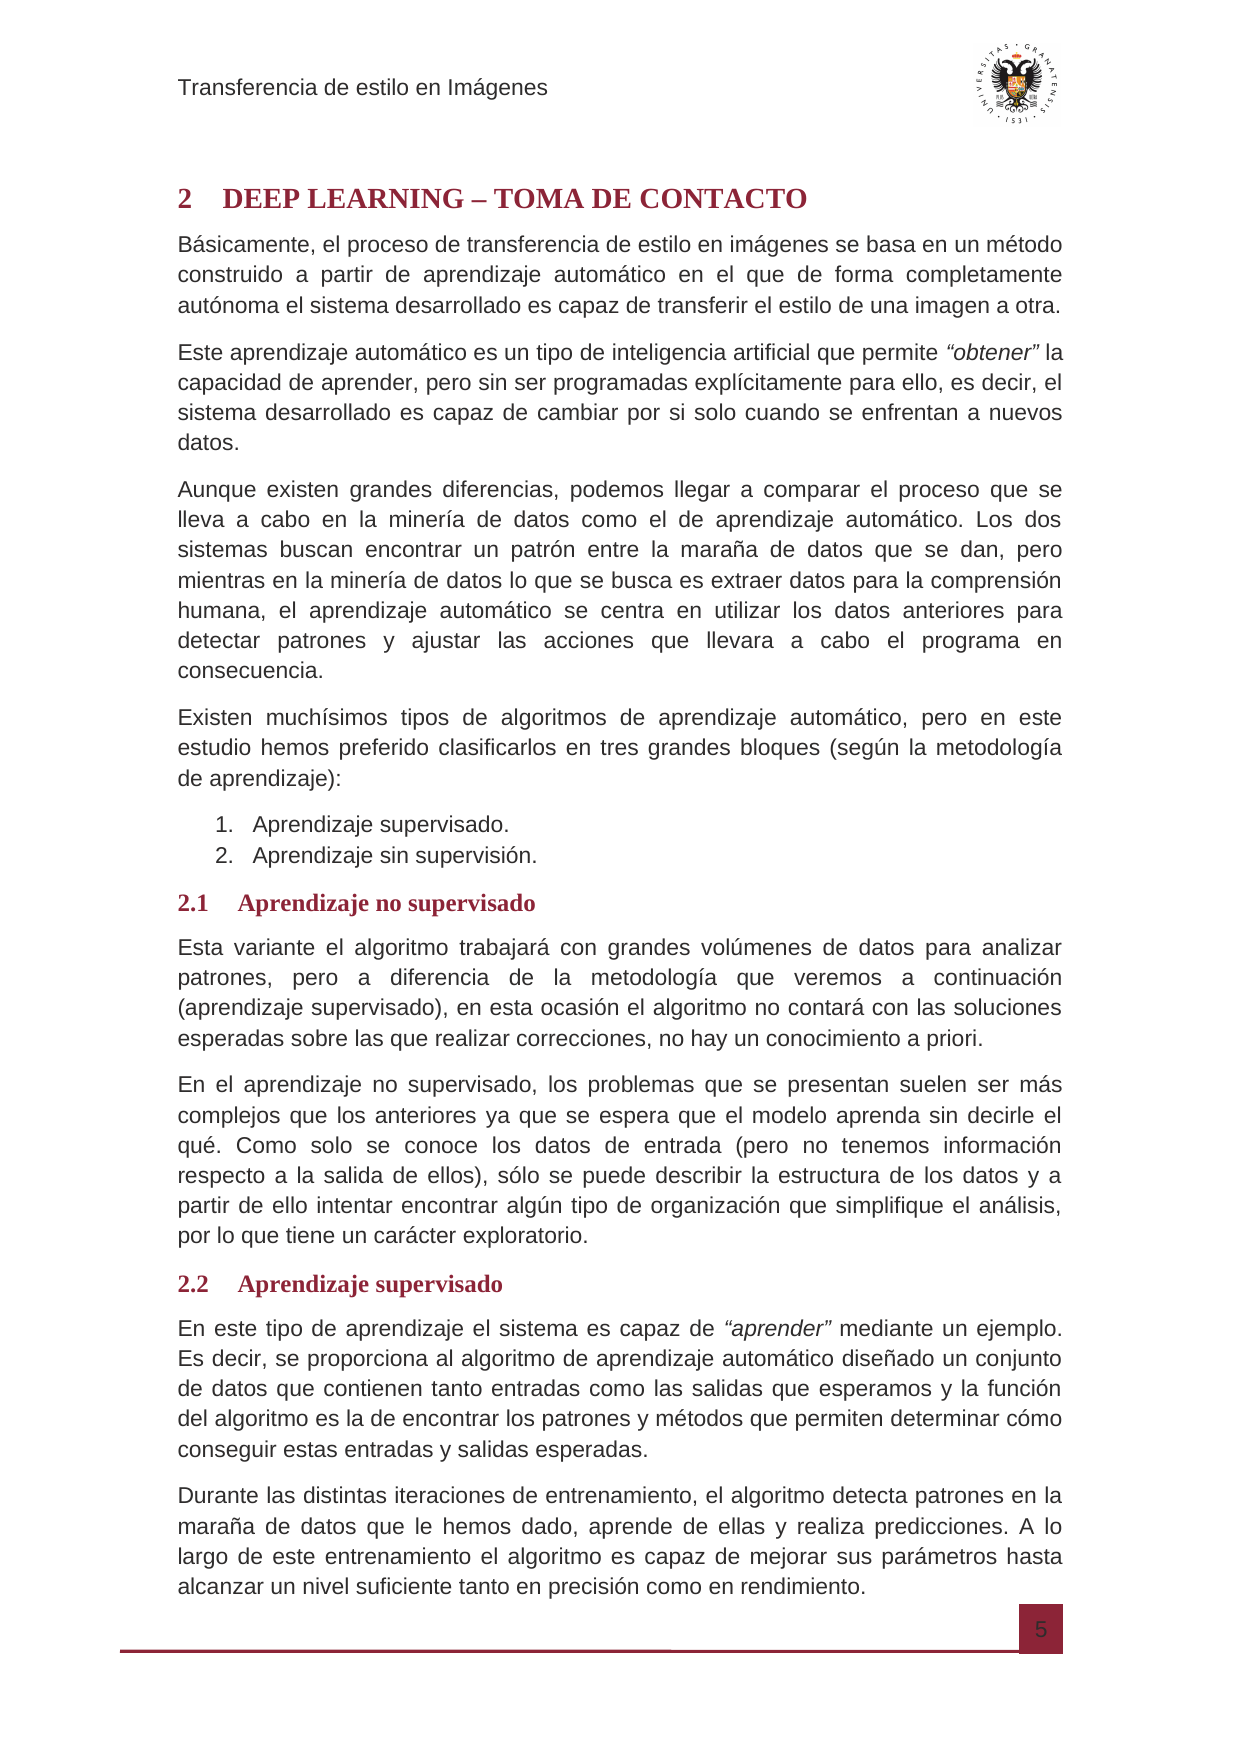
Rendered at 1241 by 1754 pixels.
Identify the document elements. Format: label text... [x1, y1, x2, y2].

text Existen muchísimos tipos de algoritmos de aprendizaje automático, pero en este estudio hemos preferido clasificarlos en tres grandes bloques (según la metodología de aprendizaje): [177, 704, 1063, 791]
text Durante las distintas iteraciones de entrenamiento, el algoritmo detecta patrones en la maraña de datos que le hemos dado, aprende de ellas y realiza predicciones. A lo largo de este entrenamiento el algoritmo es capaz de mejorar sus parámetros hasta alcanzar un nivel suficiente tanto en precisión como en rendimiento. [177, 1482, 1063, 1599]
text Aunque existen grandes diferencias, podemos llegar a comparar el proceso que se lleva a cabo en la minería de datos como el de aprendizaje automático. Los dos sistemas buscan encontrar un patrón entre la maraña de datos que se dan, pero mientras en la minería de datos lo que se busca es extraer datos para la comprensión humana, el aprendizaje automático se centra en utilizar los datos anteriores para detectar patrones y ajustar las acciones que llevara a cabo el programa en consecuencia. [177, 476, 1063, 683]
list Aprendizaje sin supervisión. [215, 842, 1063, 868]
text En el aprendizaje no supervisado, los problemas que se presentan suelen ser más complejos que los anteriores ya que se espera que el modelo aprenda sin decirle el qué. Como solo se conoce los datos de entrada (pero no tenemos información respecto a la salida de ellos), sólo se puede describir la estructura de los datos y a partir de ello intentar encontrar algún tipo de organización que simplifique el análisis, por lo que tiene un carácter exploratorio. [177, 1071, 1063, 1249]
subtitle Aprendizaje supervisado [177, 1269, 1063, 1298]
subtitle Deep Learning – Toma de contacto [177, 181, 1063, 214]
subtitle Aprendizaje no supervisado [177, 888, 1063, 917]
text Esta variante el algoritmo trabajará con grandes volúmenes de datos para analizar patrones, pero a diferencia de la metodología que veremos a continuación (aprendizaje supervisado), en esta ocasión el algoritmo no contará con las soluciones esperadas sobre las que realizar correcciones, no hay un conocimiento a priori. [177, 934, 1063, 1051]
list Aprendizaje supervisado. [215, 811, 1063, 838]
text Este aprendizaje automático es un tipo de inteligencia artificial que permite “obtener” la capacidad de aprender, pero sin ser programadas explícitamente para ello, es decir, el sistema desarrollado es capaz de cambiar por si solo cuando se enfrentan a nuevos datos. [177, 338, 1063, 455]
text En este tipo de aprendizaje el sistema es capaz de “aprender” mediante un ejemplo. Es decir, se proporciona al algoritmo de aprendizaje automático diseñado un conjunto de datos que contienen tanto entradas como las salidas que esperamos y la función del algoritmo es la de encontrar los patrones y métodos que permiten determinar cómo conseguir estas entradas y salidas esperadas. [177, 1315, 1063, 1462]
picture [972, 43, 1061, 127]
text Básicamente, el proceso de transferencia de estilo en imágenes se basa en un método construido a partir de aprendizaje automático en el que de forma completamente autónoma el sistema desarrollado es capaz de transferir el estilo de una imagen a otra. [177, 231, 1063, 318]
